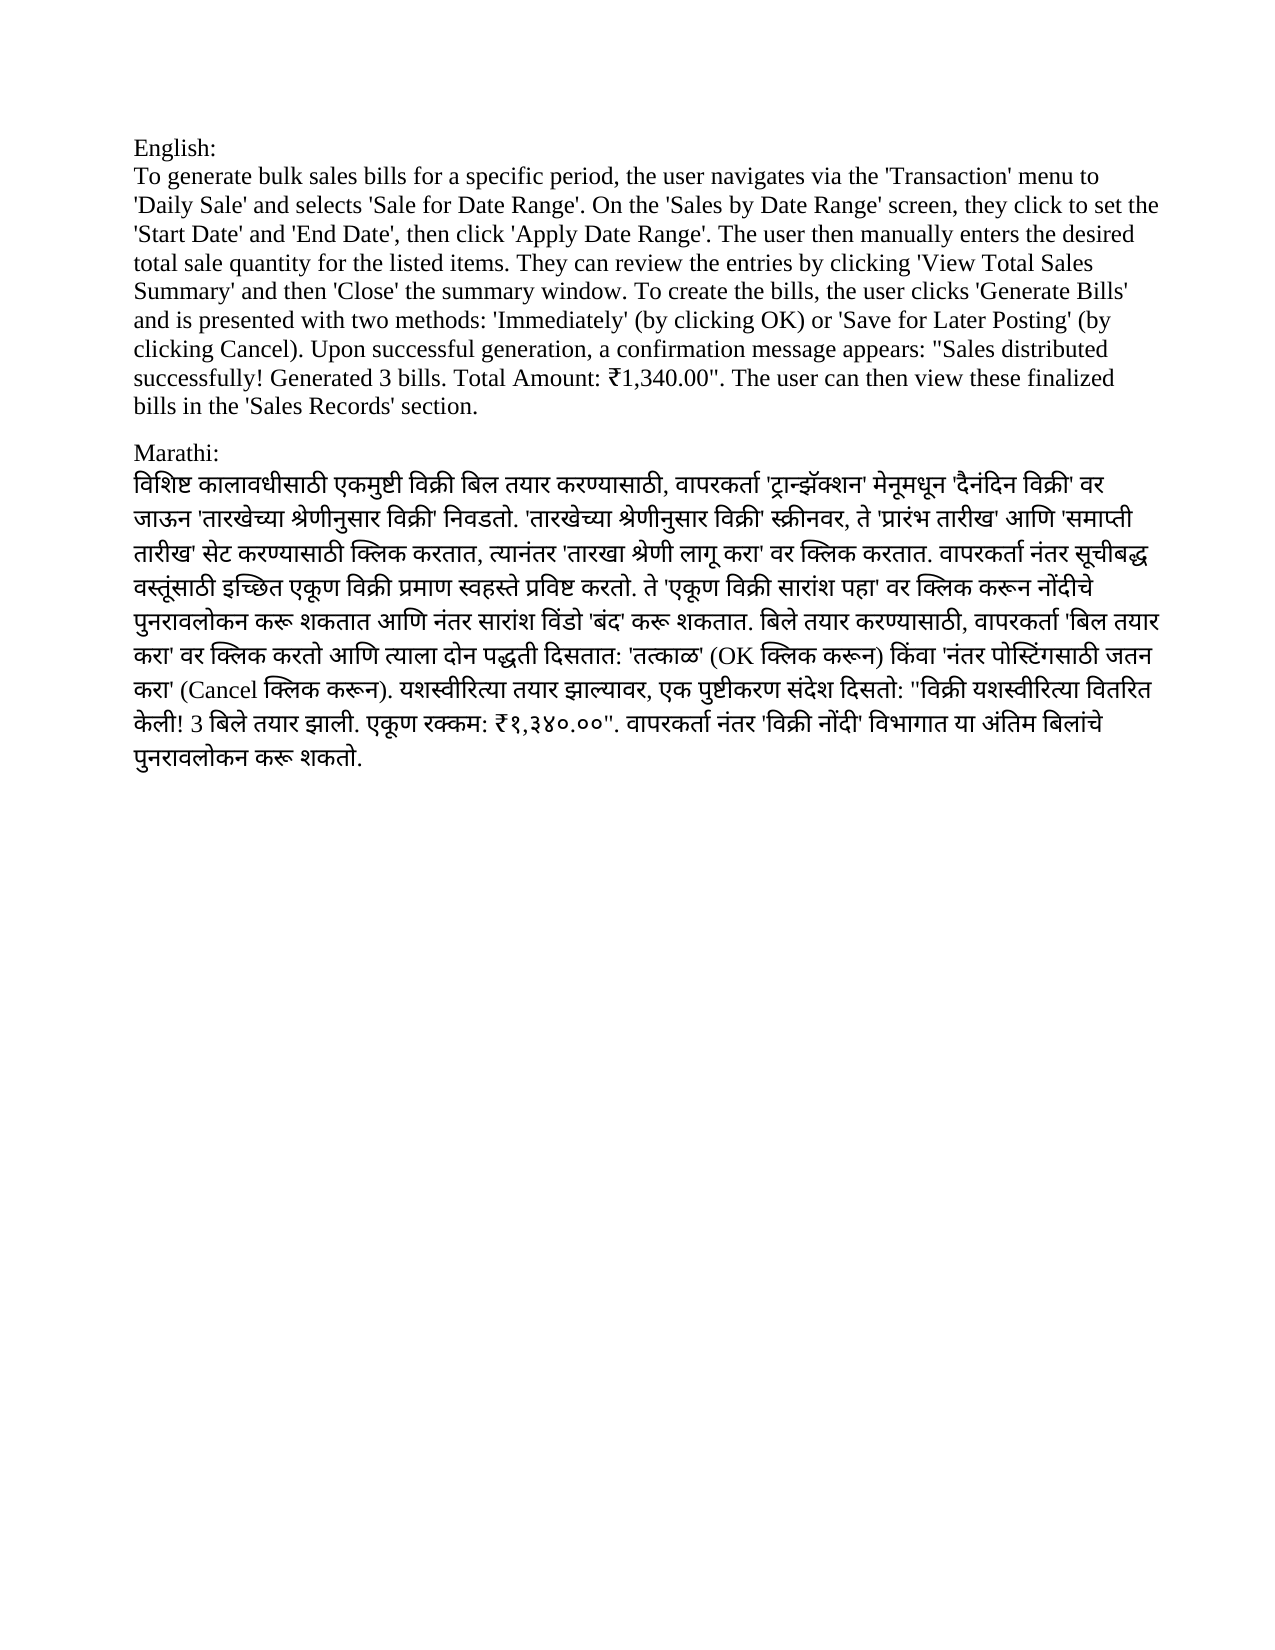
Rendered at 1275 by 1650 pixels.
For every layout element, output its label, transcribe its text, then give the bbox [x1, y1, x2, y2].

text English: To generate bulk sales bills for a specific period, the user navigates via the 'Transaction' menu to 'Daily Sale' and selects 'Sale for Date Range'. On the 'Sales by Date Range' screen, they click to set the 'Start Date' and 'End Date', then click 'Apply Date Range'. The user then manually enters the desired total sale quantity for the listed items. They can review the entries by clicking 'View Total Sales Summary' and then 'Close' the summary window. To create the bills, the user clicks 'Generate Bills' and is presented with two methods: 'Immediately' (by clicking OK) or 'Save for Later Posting' (by clicking Cancel). Upon successful generation, a confirmation message appears: "Sales distributed successfully! Generated 3 bills. Total Amount: ₹1,340.00". The user can then view these finalized bills in the 'Sales Records' section. [133, 133, 1162, 420]
text Marathi: विशिष्ट कालावधीसाठी एकमुष्टी विक्री बिल तयार करण्यासाठी, वापरकर्ता 'ट्रान्झॅक्शन' मेनूमधून 'दैनंदिन विक्री' वर जाऊन 'तारखेच्या श्रेणीनुसार विक्री' निवडतो. 'तारखेच्या श्रेणीनुसार विक्री' स्क्रीनवर, ते 'प्रारंभ तारीख' आणि 'समाप्ती तारीख' सेट करण्यासाठी क्लिक करतात, त्यानंतर 'तारखा श्रेणी लागू करा' वर क्लिक करतात. वापरकर्ता नंतर सूचीबद्ध वस्तूंसाठी इच्छित एकूण विक्री प्रमाण स्वहस्ते प्रविष्ट करतो. ते 'एकूण विक्री सारांश पहा' वर क्लिक करून नोंदीचे पुनरावलोकन करू शकतात आणि नंतर सारांश विंडो 'बंद' करू शकतात. बिले तयार करण्यासाठी, वापरकर्ता 'बिल तयार करा' वर क्लिक करतो आणि त्याला दोन पद्धती दिसतात: 'तत्काळ' (OK क्लिक करून) किंवा 'नंतर पोस्टिंगसाठी जतन करा' (Cancel क्लिक करून). यशस्वीरित्या तयार झाल्यावर, एक पुष्टीकरण संदेश दिसतो: "विक्री यशस्वीरित्या वितरित केली! 3 बिले तयार झाली. एकूण रक्कम: ₹१,३४०.००". वापरकर्ता नंतर 'विक्री नोंदी' विभागात या अंतिम बिलांचे पुनरावलोकन करू शकतो. [133, 438, 1162, 774]
